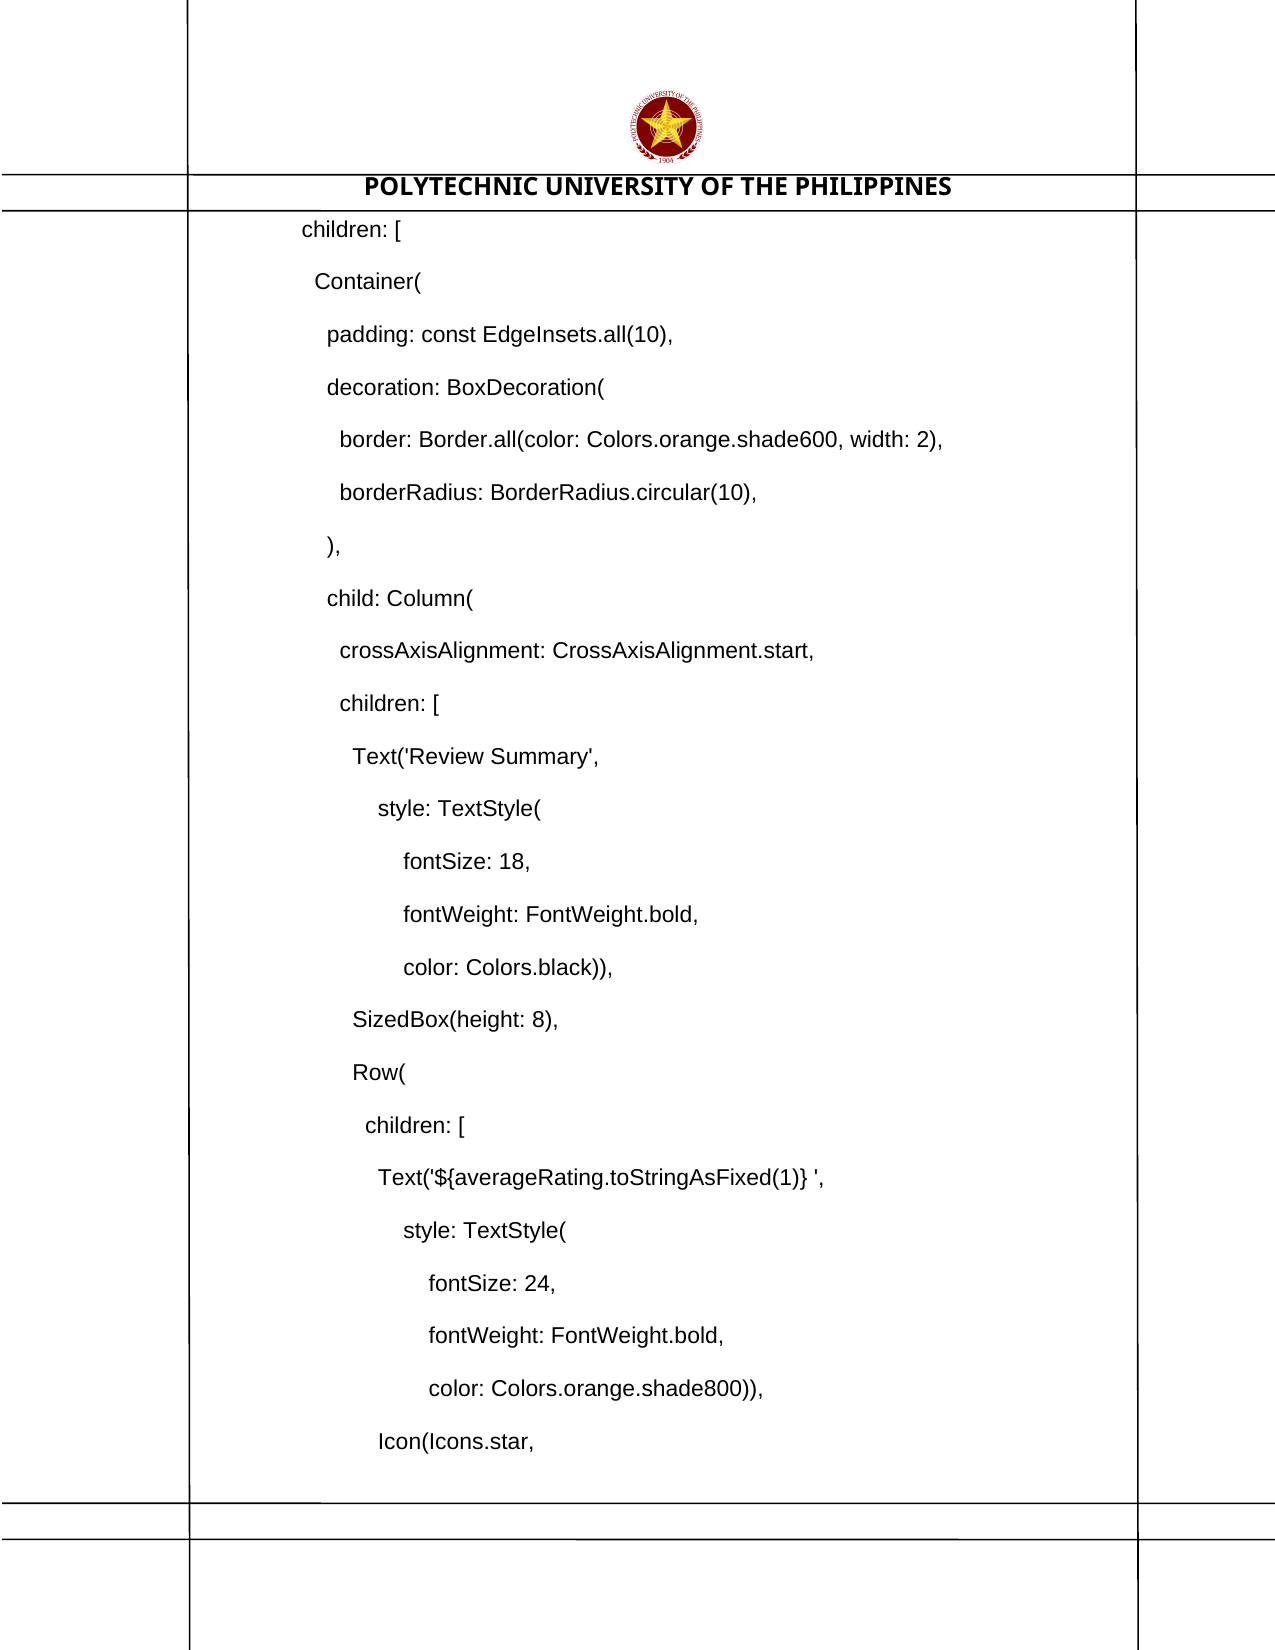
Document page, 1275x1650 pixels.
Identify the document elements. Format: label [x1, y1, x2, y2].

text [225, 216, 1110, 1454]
picture [629, 90, 703, 164]
